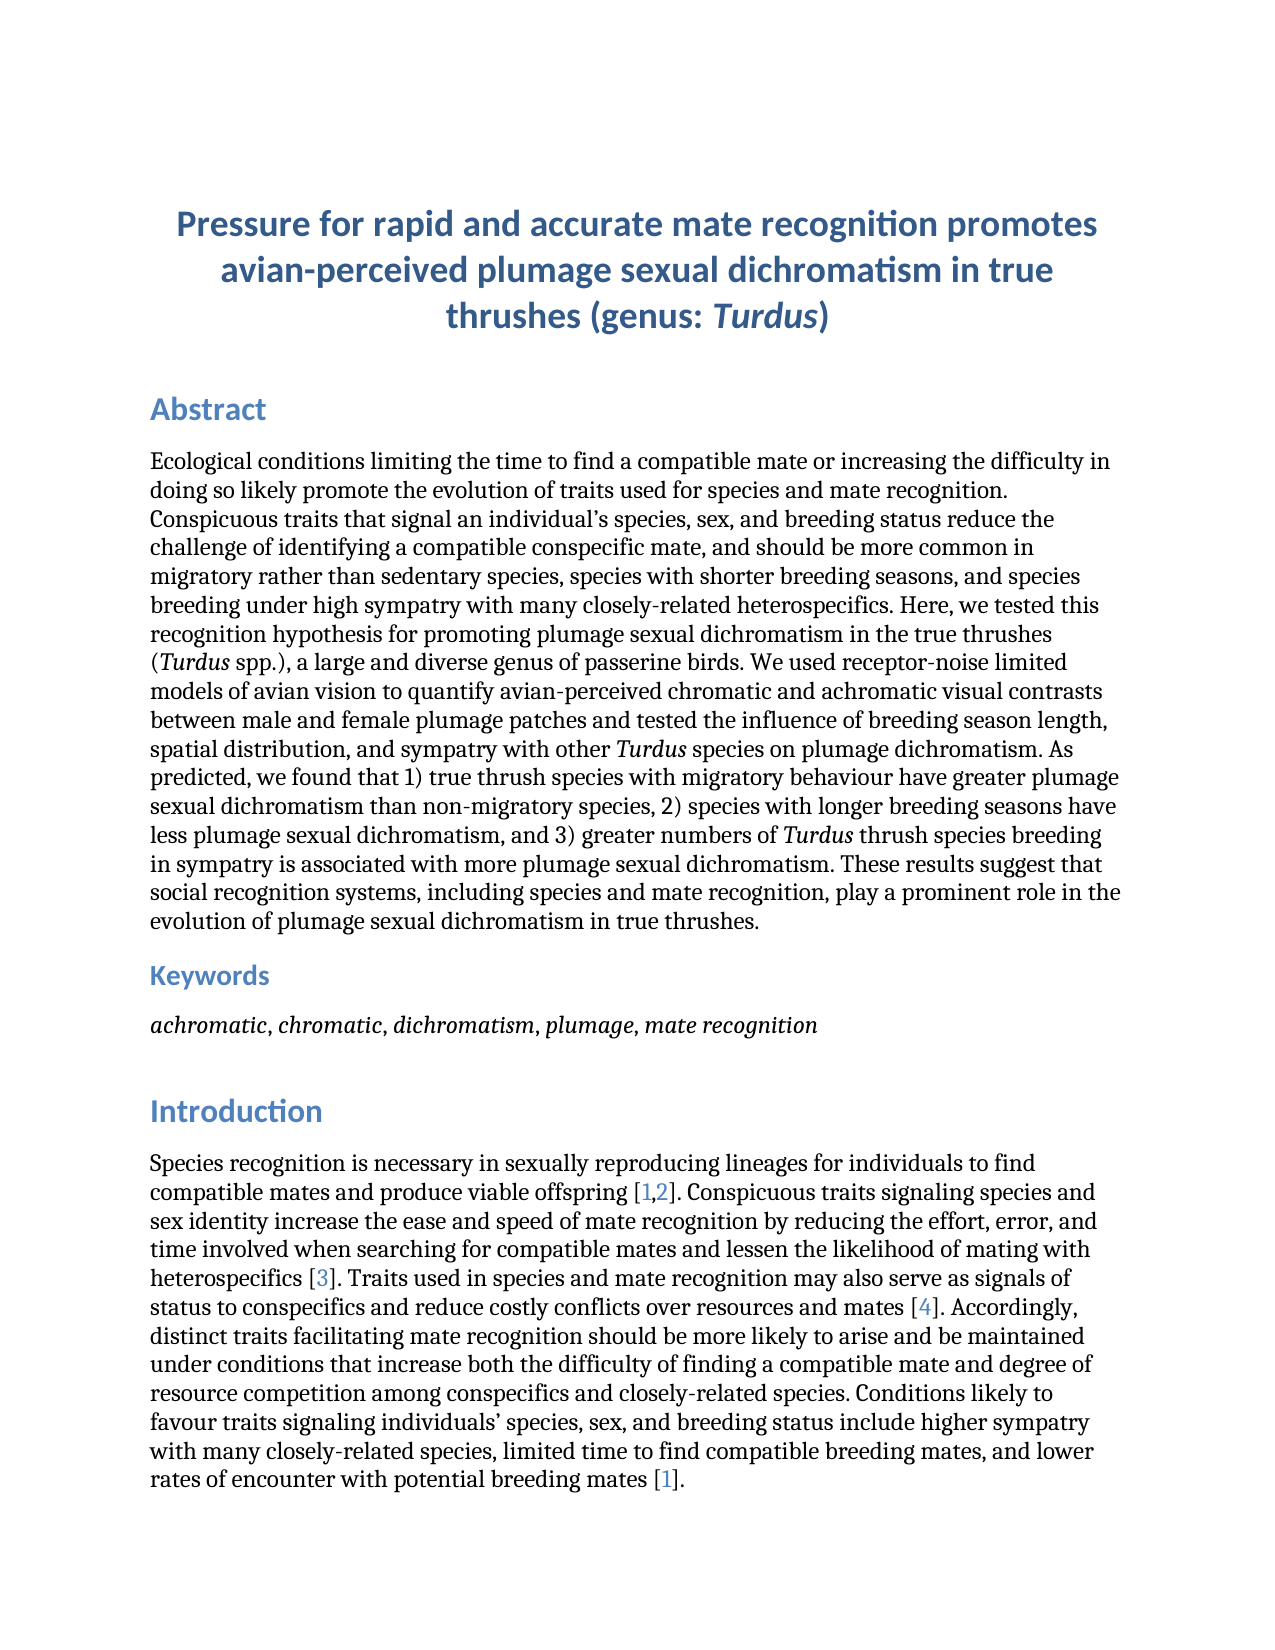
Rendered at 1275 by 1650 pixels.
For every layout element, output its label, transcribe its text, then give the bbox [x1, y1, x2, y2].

title Pressure for rapid and accurate mate recognition promotes avian-perceived plumage sexual dichromatism in true thrushes (genus: Turdus) [150, 200, 1125, 337]
text achromatic, chromatic, dichromatism, plumage, mate recognition [150, 1011, 1125, 1040]
subtitle Abstract [150, 387, 1125, 428]
subtitle Introduction [150, 1090, 1125, 1130]
text Species recognition is necessary in sexually reproducing lineages for individuals to find compatible mates and produce viable offspring [1,2]. Conspicuous traits signaling species and sex identity increase the ease and speed of mate recognition by reducing the effort, error, and time involved when searching for compatible mates and lessen the likelihood of mating with heterospecifics [3]. Traits used in species and mate recognition may also serve as signals of status to conspecifics and reduce costly conflicts over resources and mates [4]. Accordingly, distinct traits facilitating mate recognition should be more likely to arise and be maintained under conditions that increase both the difficulty of finding a compatible mate and degree of resource competition among conspecifics and closely-related species. Conditions likely to favour traits signaling individuals’ species, sex, and breeding status include higher sympatry with many closely-related species, limited time to find compatible breeding mates, and lower rates of encounter with potential breeding mates [1]. [150, 1149, 1125, 1494]
subtitle Keywords [150, 957, 1125, 992]
text Ecological conditions limiting the time to find a compatible mate or increasing the difficulty in doing so likely promote the evolution of traits used for species and mate recognition. Conspicuous traits that signal an individual’s species, sex, and breeding status reduce the challenge of identifying a compatible conspecific mate, and should be more common in migratory rather than sedentary species, species with shorter breeding seasons, and species breeding under high sympatry with many closely-related heterospecifics. Here, we tested this recognition hypothesis for promoting plumage sexual dichromatism in the true thrushes (Turdus spp.), a large and diverse genus of passerine birds. We used receptor-noise limited models of avian vision to quantify avian-perceived chromatic and achromatic visual contrasts between male and female plumage patches and tested the influence of breeding season length, spatial distribution, and sympatry with other Turdus species on plumage dichromatism. As predicted, we found that 1) true thrush species with migratory behaviour have greater plumage sexual dichromatism than non-migratory species, 2) species with longer breeding seasons have less plumage sexual dichromatism, and 3) greater numbers of Turdus thrush species breeding in sympatry is associated with more plumage sexual dichromatism. These results suggest that social recognition systems, including species and mate recognition, play a prominent role in the evolution of plumage sexual dichromatism in true thrushes. [150, 447, 1125, 936]
